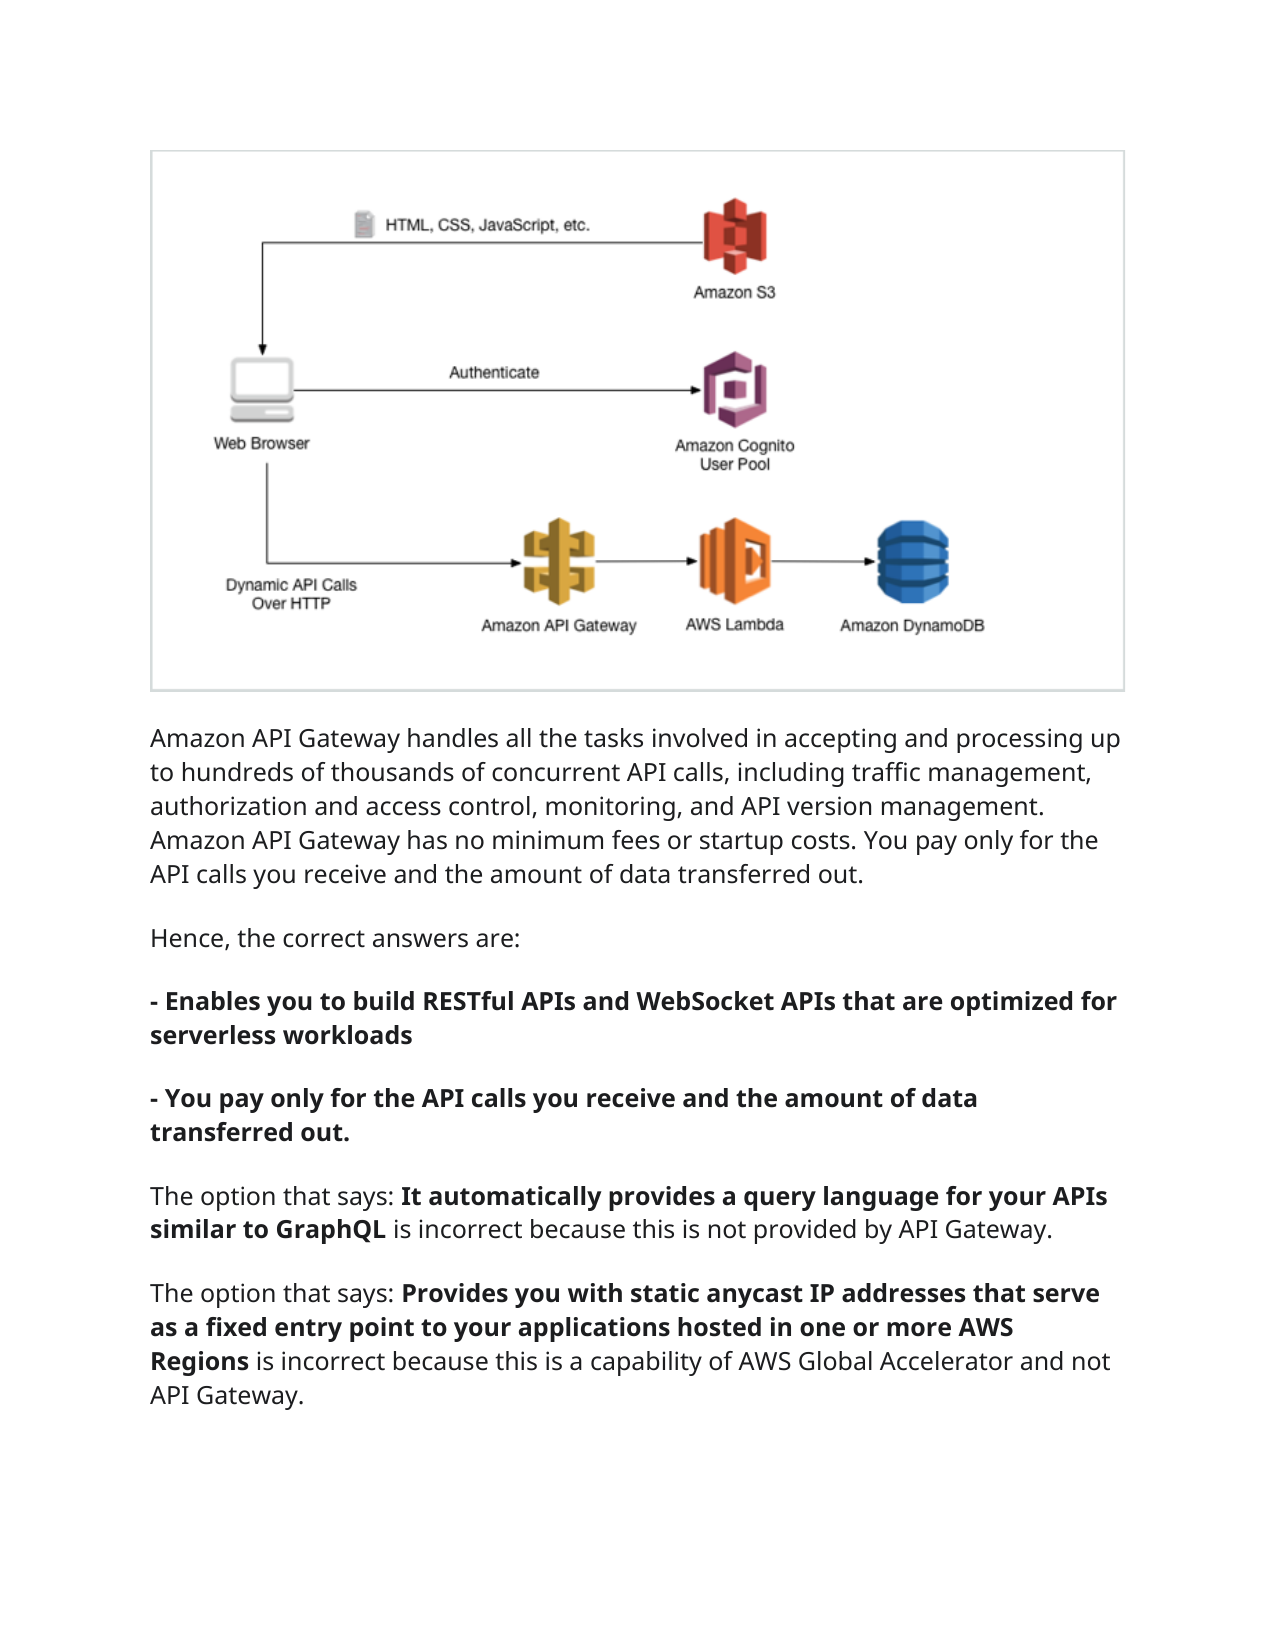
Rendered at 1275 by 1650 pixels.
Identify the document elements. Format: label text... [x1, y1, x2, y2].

text The option that says: It automatically provides a query language for your APIs similar to GraphQL is incorrect because this is not provided by API Gateway. [150, 1178, 1125, 1246]
text Amazon API Gateway handles all the tasks involved in accepting and processing up to hundreds of thousands of concurrent API calls, including traffic management, authorization and access control, monitoring, and API version management. Amazon API Gateway has no minimum fees or startup costs. You pay only for the API calls you receive and the amount of data transferred out. [150, 721, 1125, 891]
text - You pay only for the API calls you receive and the amount of data transferred out. [150, 1081, 1125, 1149]
text - Enables you to build RESTful APIs and WebSocket APIs that are optimized for serverless workloads [150, 983, 1125, 1052]
text The option that says: Provides you with static anycast IP addresses that serve as a fixed entry point to your applications hosted in one or more AWS Regions is incorrect because this is a capability of AWS Global Accelerator and not API Gateway. [150, 1275, 1125, 1412]
picture [150, 150, 1125, 692]
text Hence, the correct answers are: [150, 920, 1125, 954]
